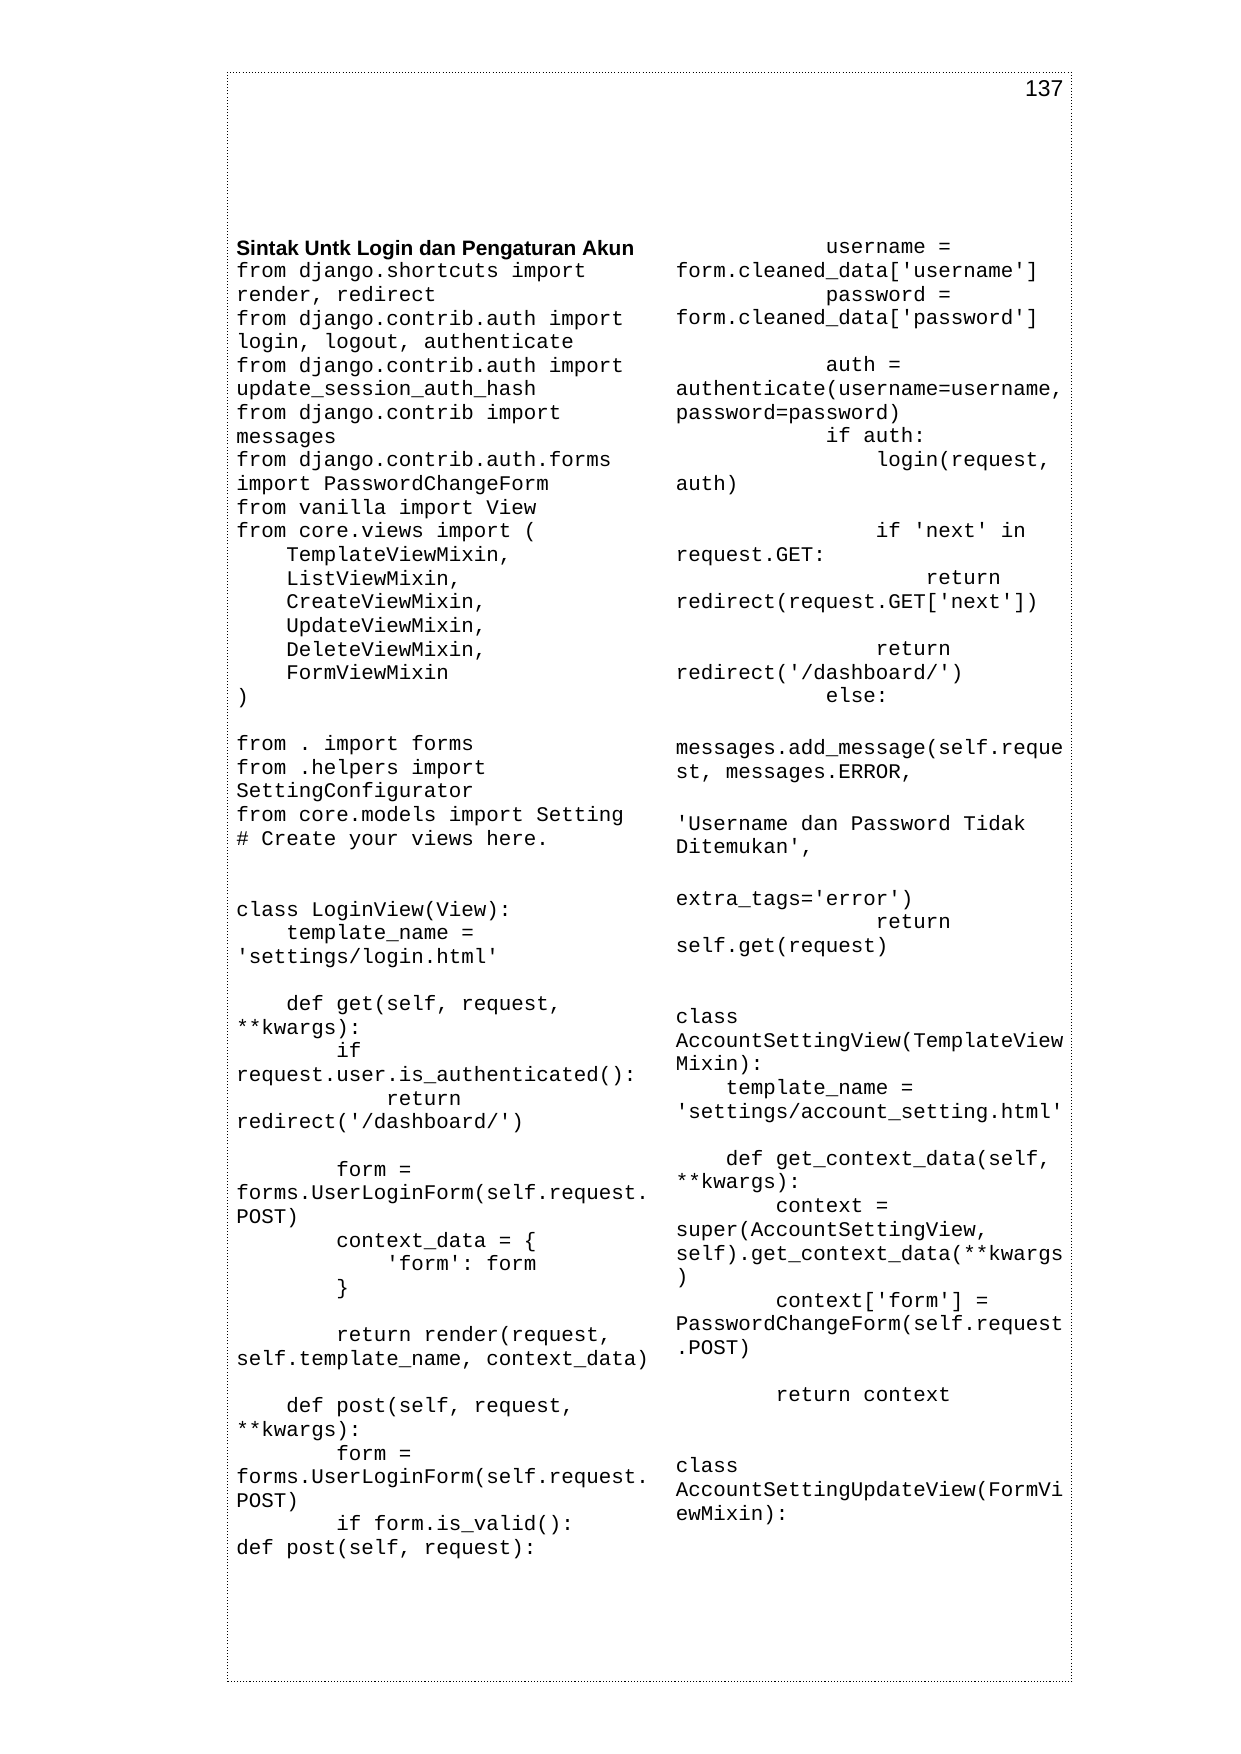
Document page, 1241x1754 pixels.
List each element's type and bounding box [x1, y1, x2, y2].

table_header [664, 236, 1074, 1561]
table_header [225, 236, 664, 1561]
